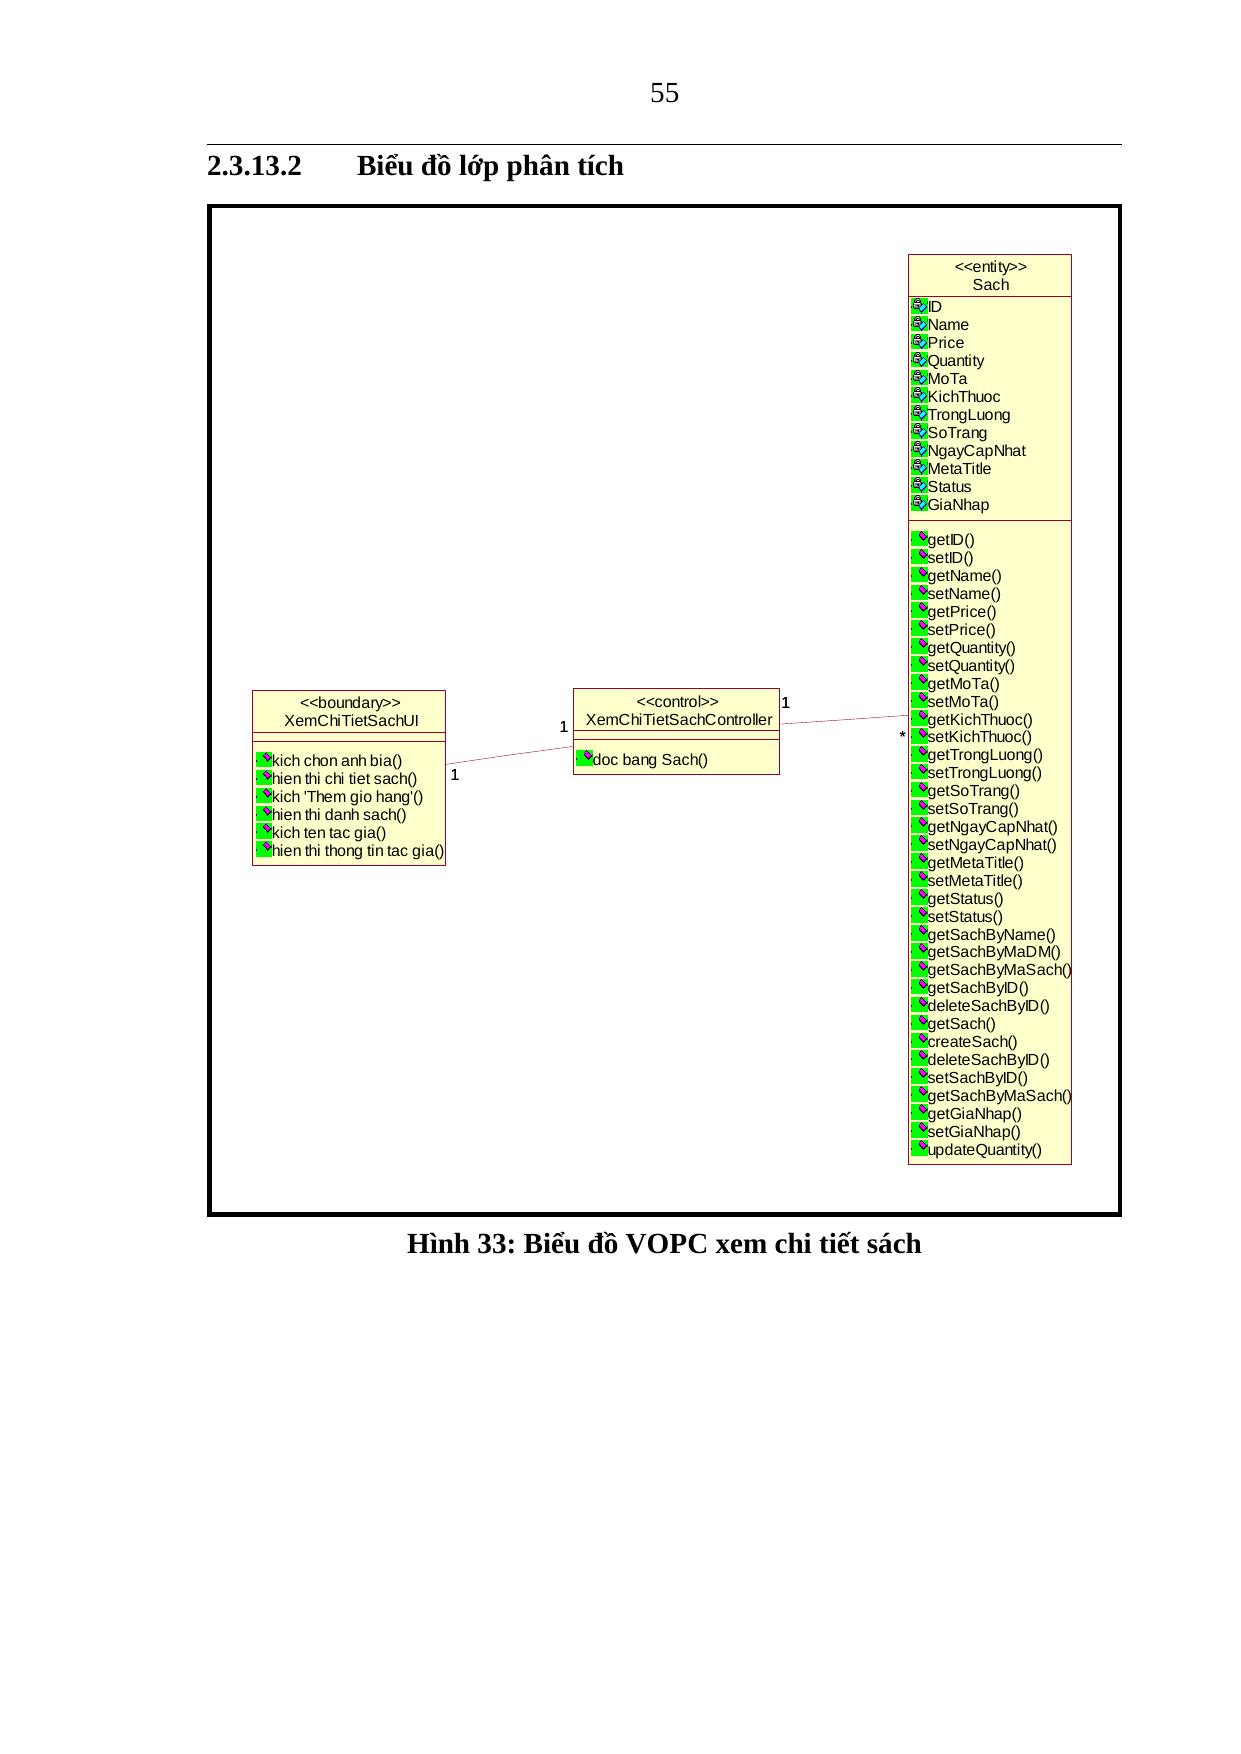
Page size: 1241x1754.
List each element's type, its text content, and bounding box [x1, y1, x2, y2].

text Hình 33: Biểu đồ VOPC xem chi tiết sách [207, 1227, 1122, 1260]
subtitle Biểu đồ lớp phân tích [207, 148, 1122, 181]
